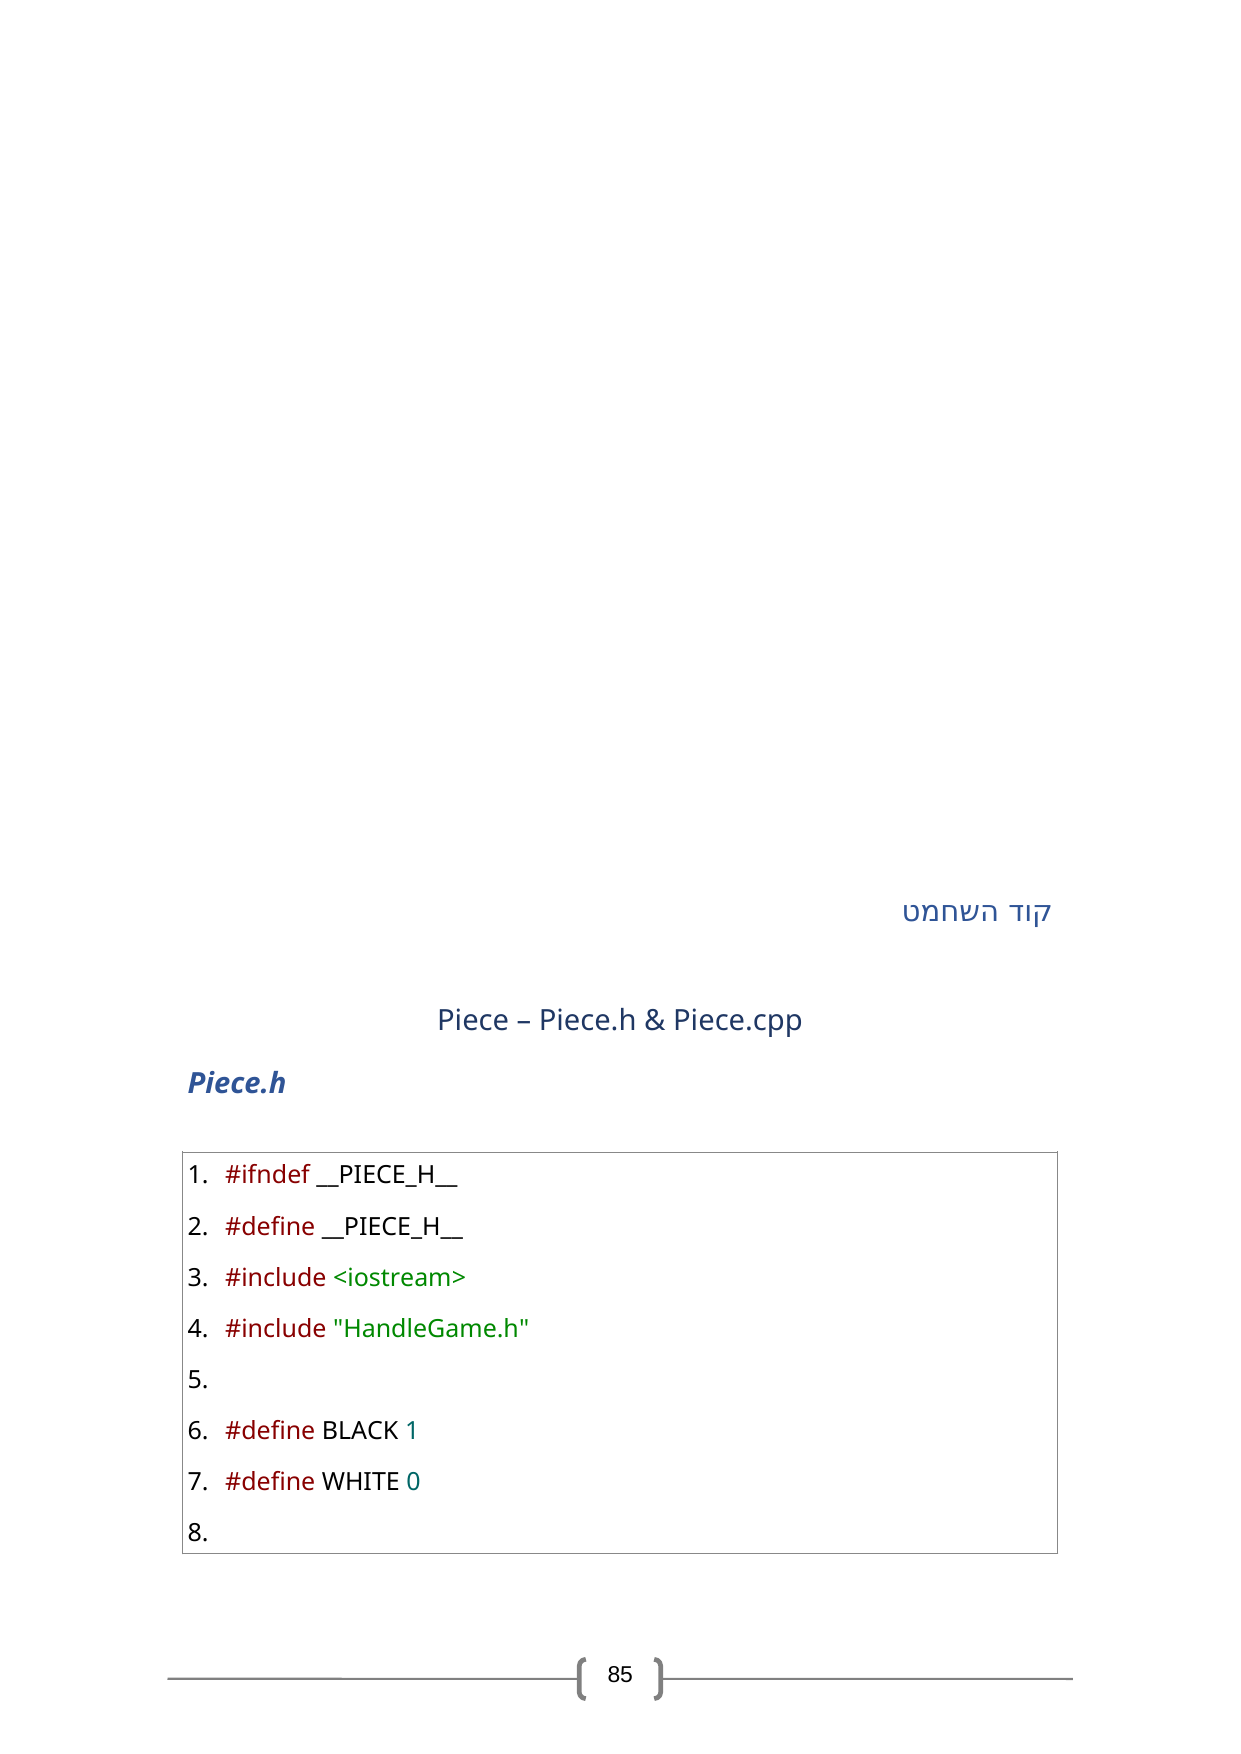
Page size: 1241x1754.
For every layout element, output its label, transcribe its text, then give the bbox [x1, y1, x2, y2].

list #include "HandleGame.h" [183, 1304, 1057, 1344]
list #define BLACK 1 [183, 1407, 1057, 1446]
subtitle קוד השחמט [187, 895, 1053, 929]
subtitle Piece.h [187, 1063, 1053, 1102]
list #ifndef __PIECE_H__ [183, 1153, 1057, 1191]
subtitle Piece – Piece.h & Piece.cpp [187, 999, 1053, 1039]
list #include <iostream> [183, 1253, 1057, 1293]
list #define WHITE 0 [183, 1458, 1057, 1497]
list #define __PIECE_H__ [183, 1202, 1057, 1242]
